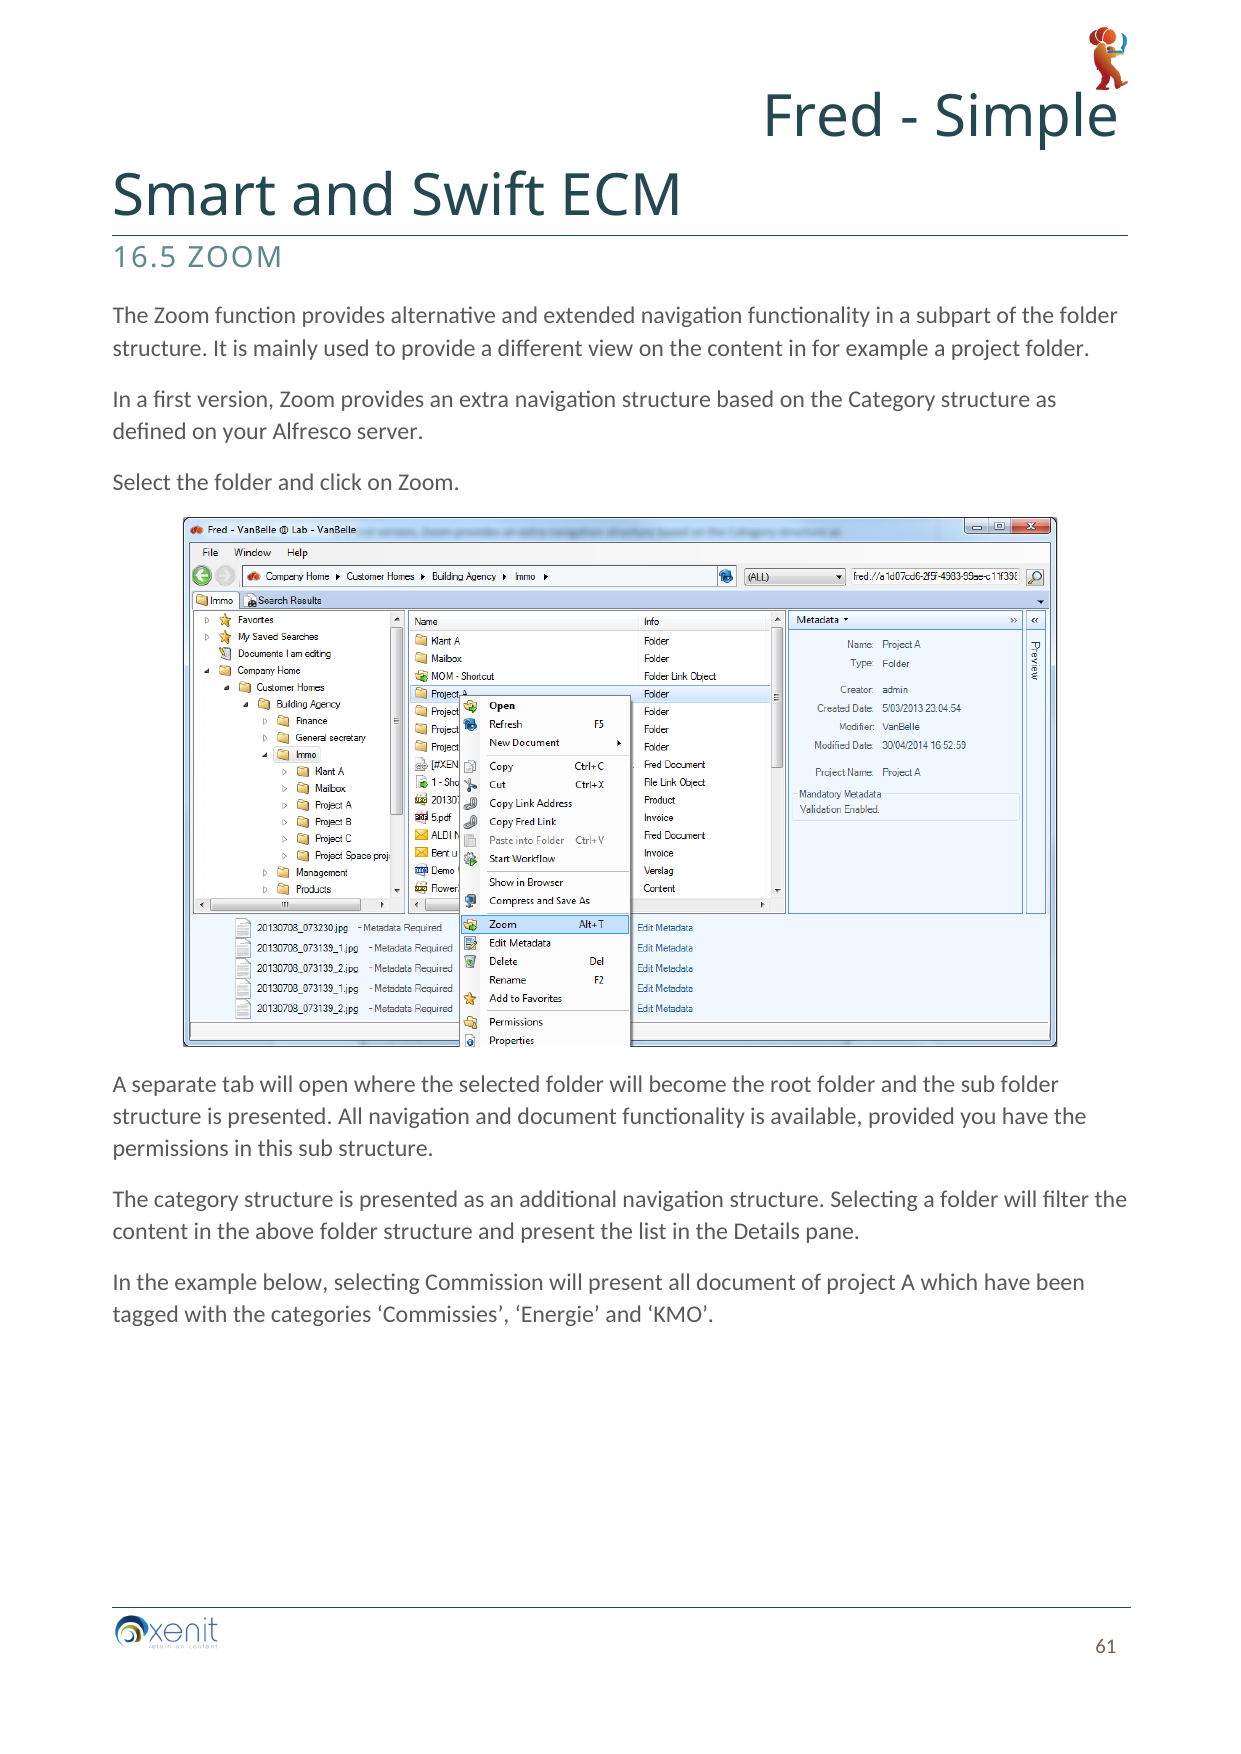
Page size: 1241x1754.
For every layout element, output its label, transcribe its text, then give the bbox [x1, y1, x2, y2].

text The Zoom function provides alternative and extended navigation functionality in a subpart of the folder structure. It is mainly used to provide a different view on the content in for example a project folder. [112, 301, 1128, 362]
text In a first version, Zoom provides an extra navigation structure based on the Category structure as defined on your Alfresco server. [112, 384, 1128, 445]
text A separate tab will open where the selected folder will become the root folder and the sub folder structure is presented. All navigation and document functionality is available, provided you have the permissions in this sub structure. [112, 1069, 1128, 1162]
picture [182, 517, 1058, 1047]
subtitle Zoom [112, 236, 1128, 276]
picture [1087, 25, 1130, 94]
text Select the folder and click on Zoom. [112, 467, 1128, 496]
text In the example below, selecting Commission will present all document of project A which have been tagged with the categories ‘Commissies’, ‘Energie’ and ‘KMO’. [112, 1267, 1128, 1328]
text The category structure is presented as an additional navigation structure. Selecting a folder will filter the content in the above folder structure and present the list in the Details pane. [112, 1184, 1128, 1245]
picture [112, 1610, 222, 1654]
